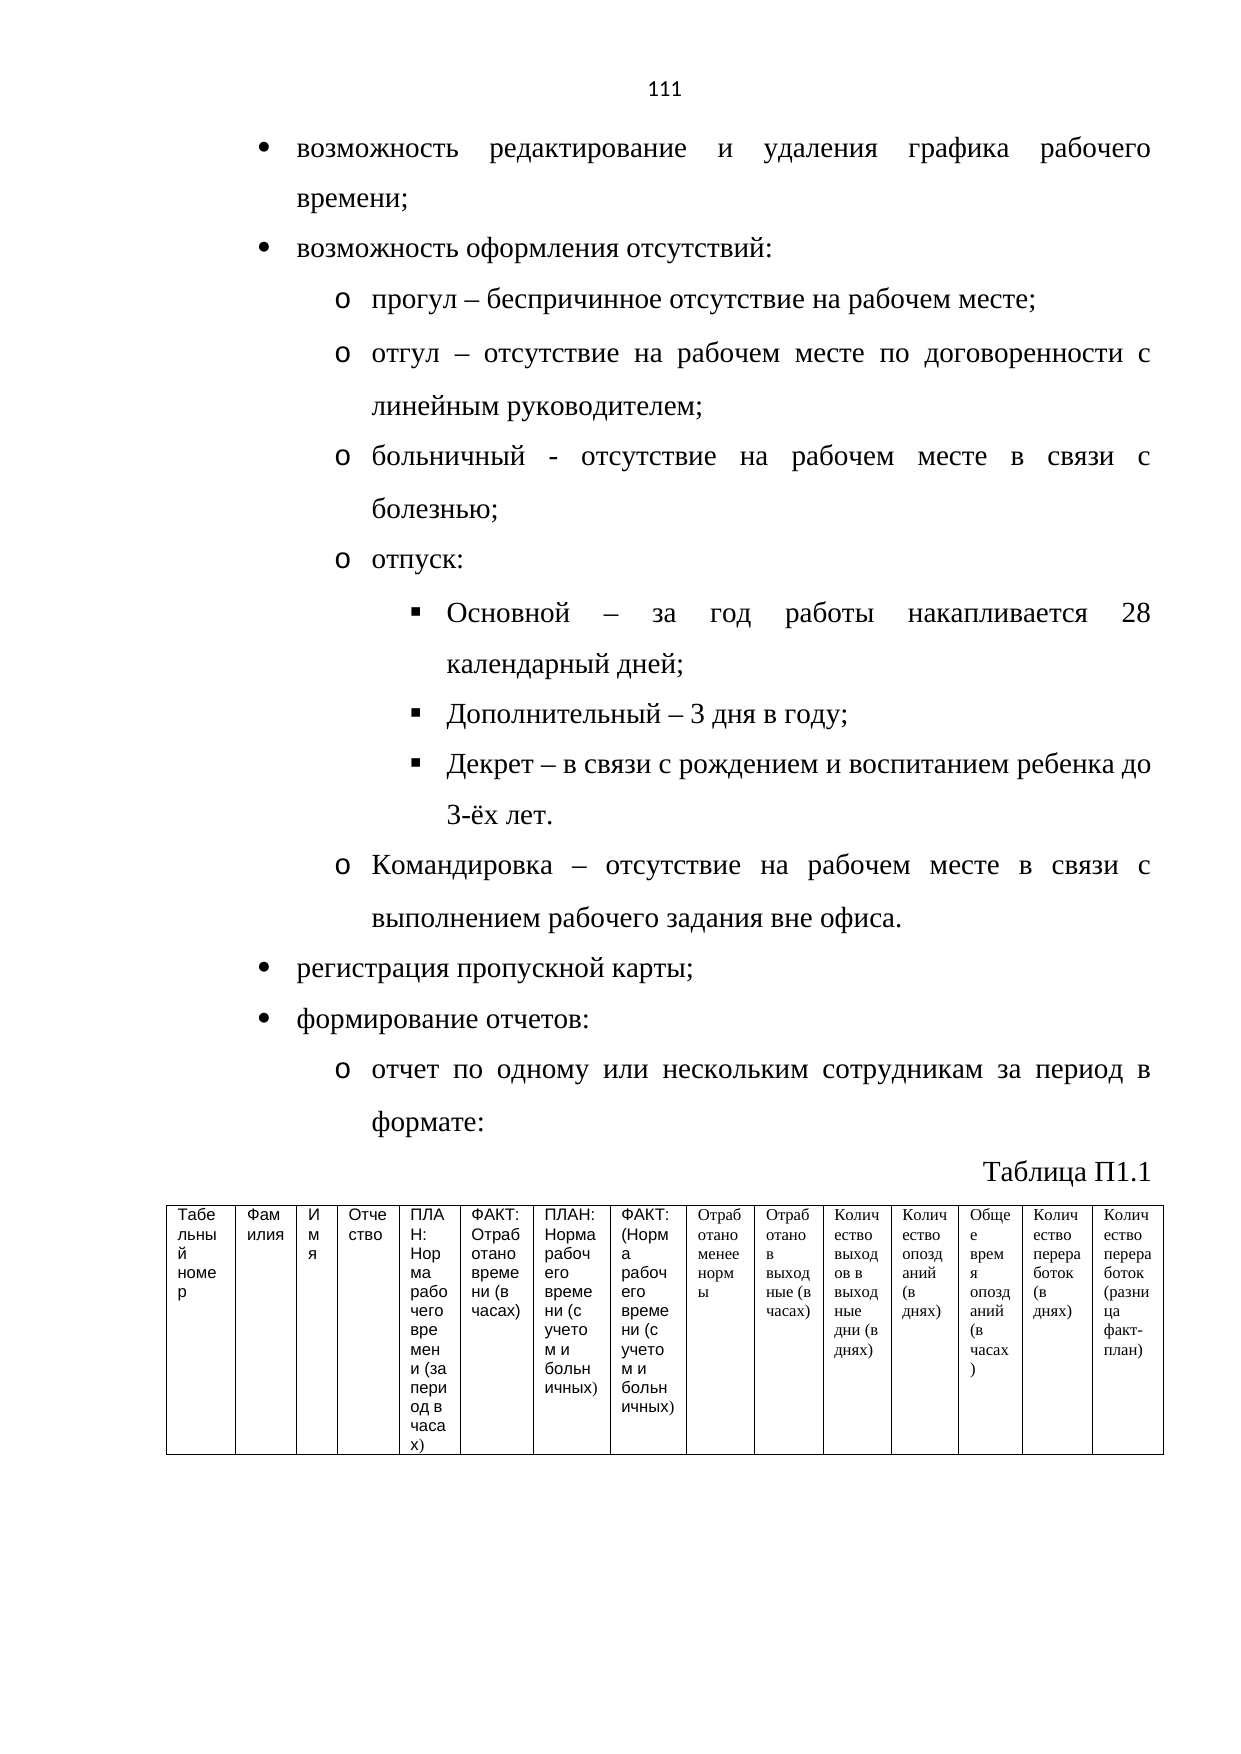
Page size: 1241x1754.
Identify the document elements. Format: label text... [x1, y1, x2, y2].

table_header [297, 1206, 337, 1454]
list прогул – беспричинное отсутствие на рабочем месте; [334, 281, 1152, 317]
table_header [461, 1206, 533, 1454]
list отгул – отсутствие на рабочем месте по договоренности с линейным руководителем; [334, 335, 1152, 421]
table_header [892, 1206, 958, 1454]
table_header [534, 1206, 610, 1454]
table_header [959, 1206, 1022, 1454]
list отчет по одному или нескольким сотрудникам за период в формате: [334, 1051, 1152, 1137]
list возможность оформления отсутствий: [259, 231, 1152, 264]
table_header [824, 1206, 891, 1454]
list Декрет – в связи с рождением и воспитанием ребенка до 3-ёх лет. [409, 746, 1152, 830]
list больничный - отсутствие на рабочем месте в связи с болезнью; [334, 438, 1152, 524]
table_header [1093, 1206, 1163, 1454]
list Основной – за год работы накапливается 28 календарный дней; [409, 595, 1152, 679]
list Командировка – отсутствие на рабочем месте в связи с выполнением рабочего задания вне офиса. [334, 847, 1152, 933]
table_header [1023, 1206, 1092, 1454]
text Таблица П1.1 [334, 1154, 1152, 1188]
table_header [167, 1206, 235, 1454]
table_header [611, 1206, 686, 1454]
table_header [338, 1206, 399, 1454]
list регистрация пропускной карты; [259, 950, 1152, 984]
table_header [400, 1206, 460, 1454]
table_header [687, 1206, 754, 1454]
list Дополнительный – 3 дня в году; [409, 696, 1152, 730]
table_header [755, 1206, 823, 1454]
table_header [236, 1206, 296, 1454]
list отпуск: [334, 541, 1152, 577]
list возможность редактирование и удаления графика рабочего времени; [259, 130, 1152, 214]
list формирование отчетов: [259, 1001, 1152, 1034]
